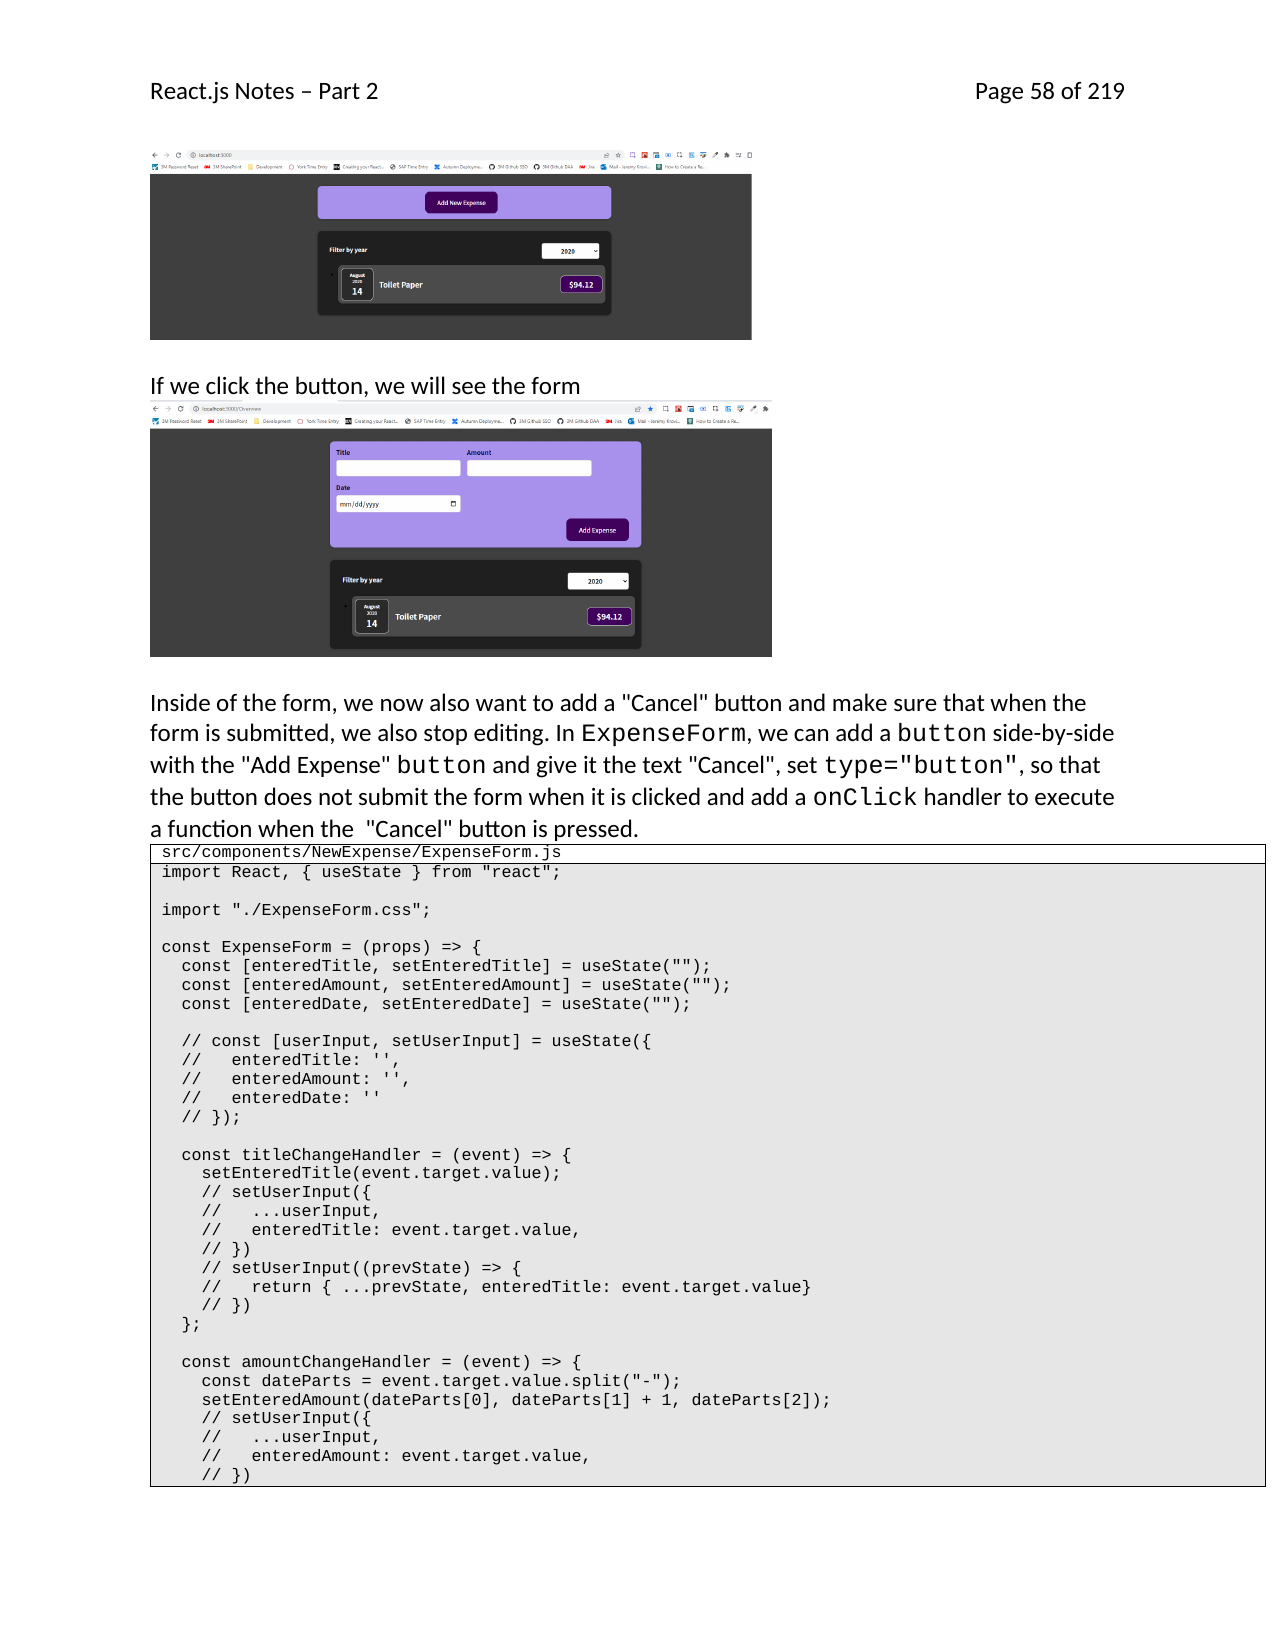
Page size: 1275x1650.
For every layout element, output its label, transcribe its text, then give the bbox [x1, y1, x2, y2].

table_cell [151, 864, 1265, 1486]
text If we click the button, we will see the form [150, 370, 1125, 400]
table_header src/components/NewExpense/ExpenseForm.js [151, 845, 1265, 863]
picture [150, 150, 752, 340]
text Inside of the form, we now also want to add a "Cancel" button and make sure that when the form is submitted, we also stop editing. In ExpenseForm, we can add a button side-by-side with the "Add Expense" button and give it the text "Cancel", set type="button", so that the button does not submit the form when it is clicked and add a onClick handler to execute a function when the "Cancel" button is pressed. [150, 687, 1125, 843]
picture [150, 400, 772, 657]
